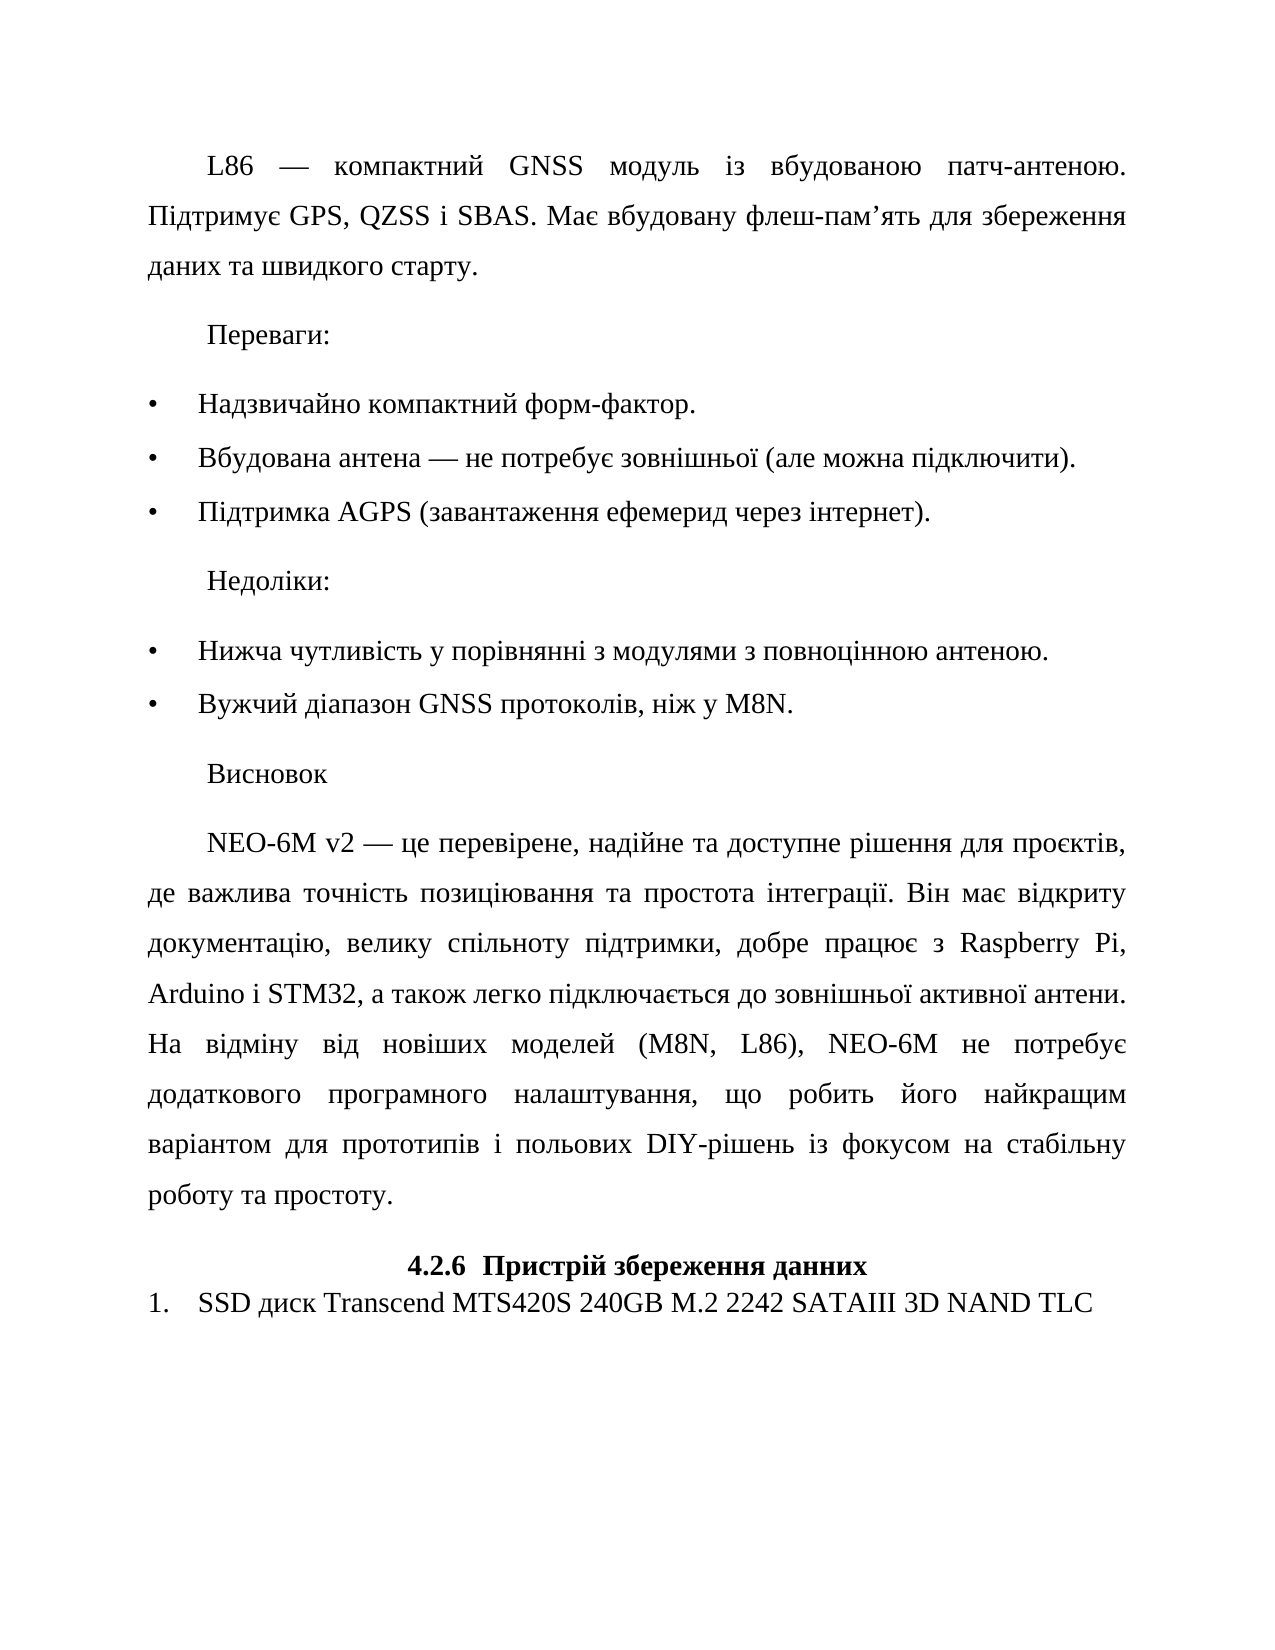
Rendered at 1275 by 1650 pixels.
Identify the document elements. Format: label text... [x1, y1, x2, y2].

subtitle Пристрій збереження данних [148, 1248, 1127, 1282]
list Нижча чутливість у порівнянні з модулями з повноцінною антеною. [148, 633, 1127, 666]
list Вужчий діапазон GNSS протоколів, ніж у M8N. [148, 687, 1127, 720]
list Підтримка AGPS (завантаження ефемерид через інтернет). [148, 494, 1127, 528]
text Недоліки: [148, 563, 1127, 597]
text NEO-6M v2 — це перевірене, надійне та доступне рішення для проєктів, де важлива точність позиціювання та простота інтеграції. Він має відкриту документацію, велику спільноту підтримки, добре працює з Raspberry Pi, Arduino і STM32, а також легко підключається до зовнішньої активної антени. На відміну від новіших моделей (M8N, L86), NEO-6M не потребує додаткового програмного налаштування, що робить його найкращим варіантом для прототипів і польових DIY-рішень із фокусом на стабільну роботу та простоту. [148, 825, 1127, 1211]
text L86 — компактний GNSS модуль із вбудованою патч-антеною. Підтримує GPS, QZSS і SBAS. Має вбудовану флеш-пам’ять для збереження даних та швидкого старту. [148, 148, 1127, 282]
list SSD диск Transcend MTS420S 240GB M.2 2242 SATAIII 3D NAND TLC [148, 1285, 1127, 1319]
list Вбудована антена — не потребує зовнішньої (але можна підключити). [148, 440, 1127, 474]
text Висновок [148, 756, 1127, 789]
list Надзвичайно компактний форм-фактор. [148, 386, 1127, 420]
text Переваги: [148, 317, 1127, 351]
